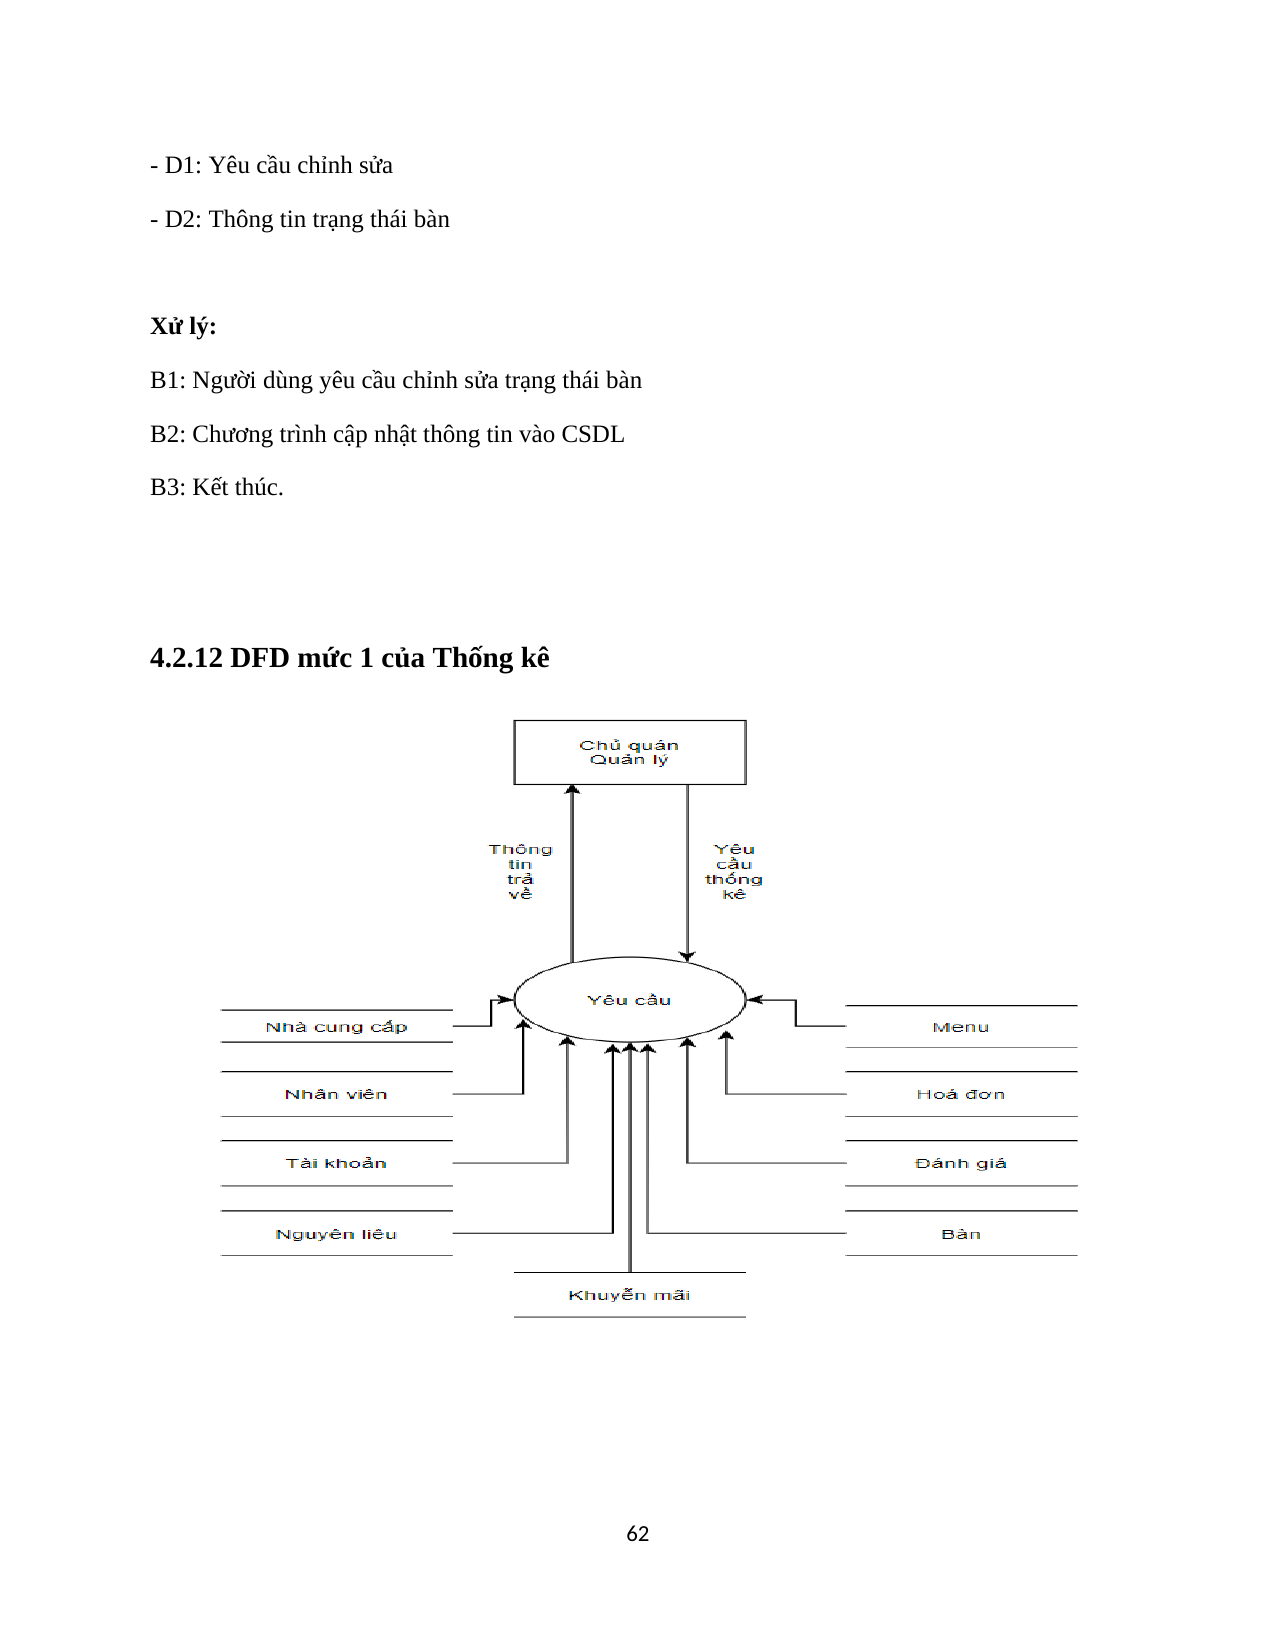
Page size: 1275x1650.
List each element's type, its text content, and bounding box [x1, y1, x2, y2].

text B1: Người dùng yêu cầu chỉnh sửa trạng thái bàn [150, 365, 1125, 394]
text Xử lý: [150, 311, 1125, 340]
text - D2: Thông tin trạng thái bàn [150, 204, 1125, 232]
text 4.2.12 DFD mức 1 của Thống kê [150, 641, 1125, 674]
text B2: Chương trình cập nhật thông tin vào CSDL [150, 419, 1125, 447]
text B3: Kết thúc. [150, 472, 1125, 501]
picture [150, 701, 1150, 1340]
text - D1: Yêu cầu chỉnh sửa [150, 150, 1125, 179]
